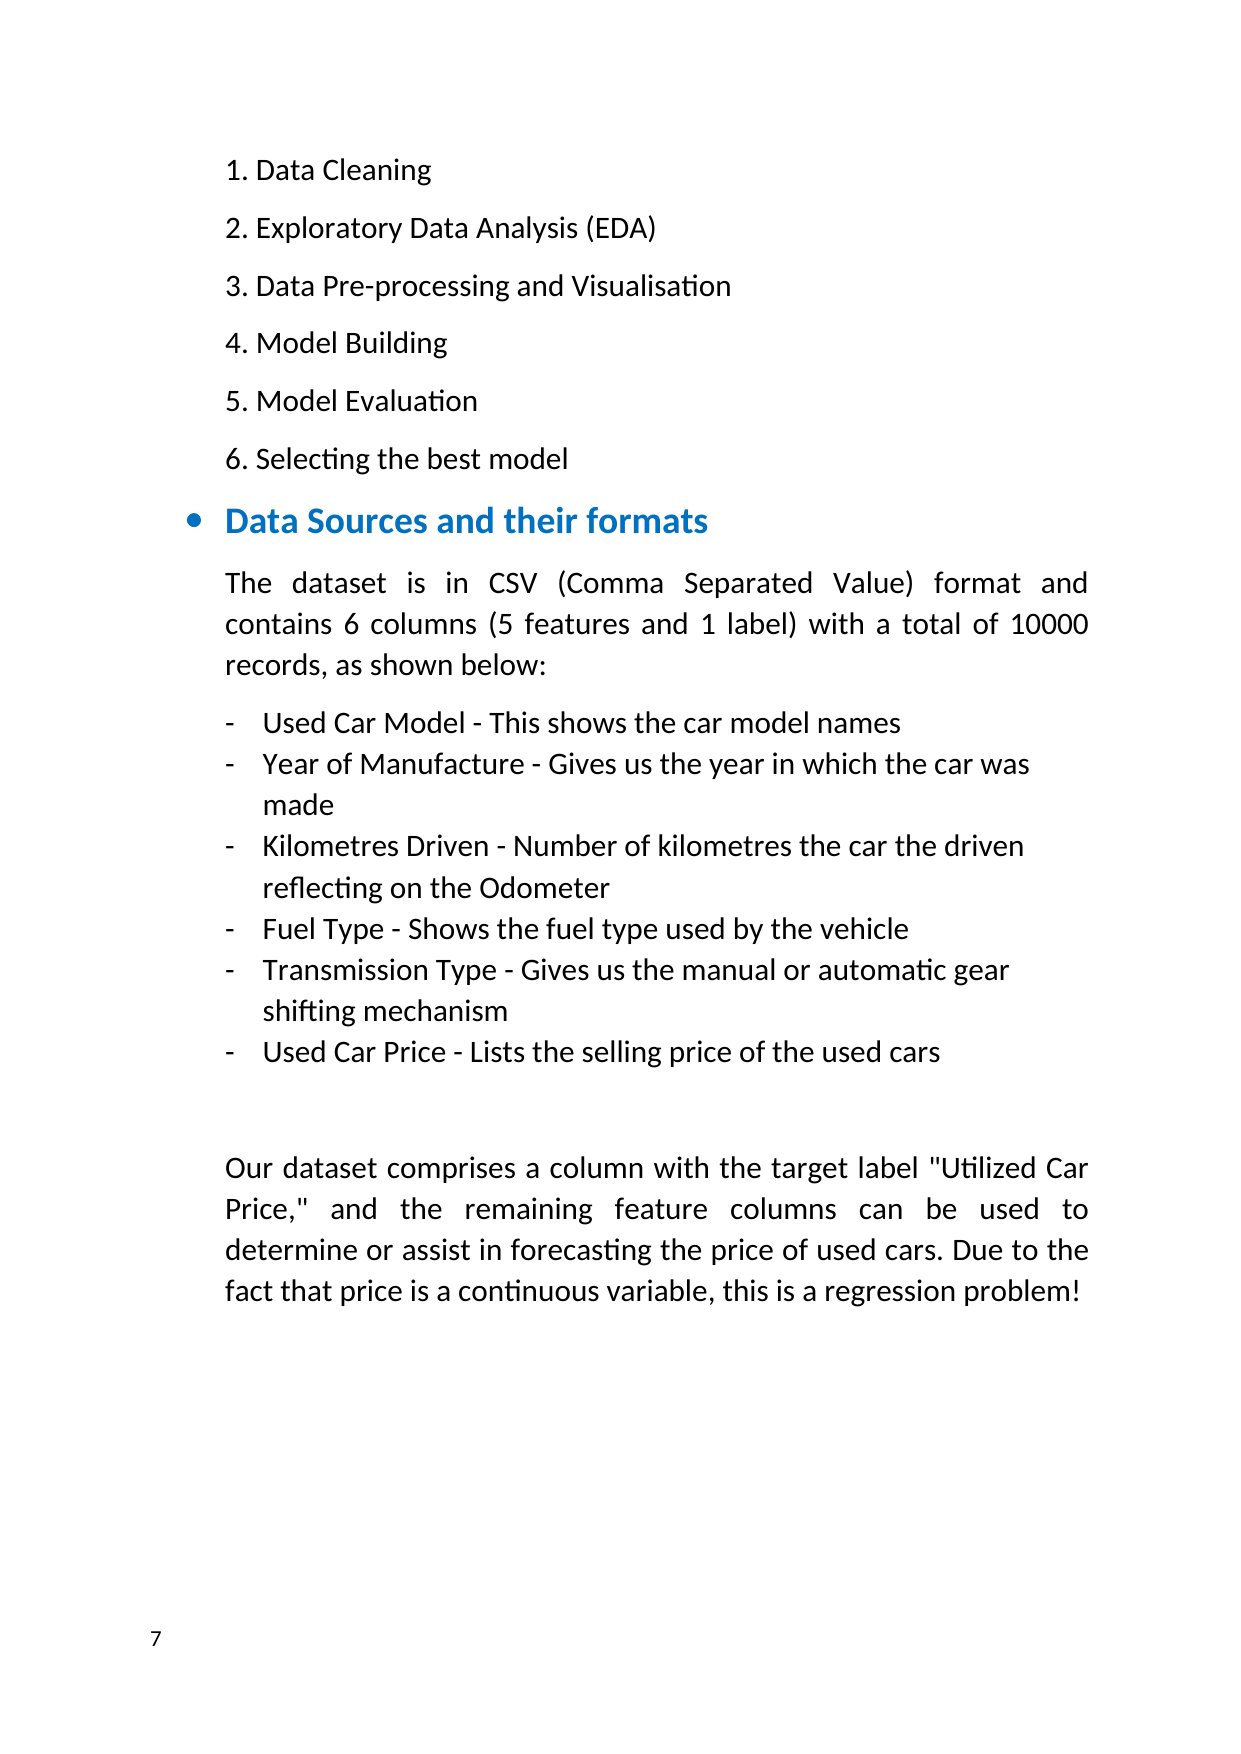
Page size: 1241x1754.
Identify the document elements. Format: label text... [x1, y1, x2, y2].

list Transmission Type - Gives us the manual or automatic gear shifting mechanism [225, 950, 1090, 1029]
text The dataset is in CSV (Comma Separated Value) format and contains 6 columns (5 features and 1 label) with a total of 10000 records, as shown below: [225, 563, 1090, 683]
list Year of Manufacture - Gives us the year in which the car was made [225, 744, 1090, 823]
text 5. Model Evaluation [225, 381, 1090, 419]
text 1. Data Cleaning [225, 150, 1090, 188]
text 6. Selecting the best model [225, 439, 1090, 477]
list Data Sources and their formats [187, 497, 1090, 543]
text 2. Exploratory Data Analysis (EDA) [225, 208, 1090, 246]
text Our dataset comprises a column with the target label "Utilized Car Price," and the remaining feature columns can be used to determine or assist in forecasting the price of used cars. Due to the fact that price is a continuous variable, this is a regression problem! [225, 1148, 1090, 1309]
list Kilometres Driven - Number of kilometres the car the driven reflecting on the Odometer [225, 827, 1090, 906]
list Fuel Type - Shows the fuel type used by the vehicle [225, 909, 1090, 947]
text 3. Data Pre-processing and Visualisation [225, 266, 1090, 304]
text 4. Model Building [225, 323, 1090, 362]
list Used Car Model - This shows the car model names [225, 703, 1090, 741]
list Used Car Price - Lists the selling price of the used cars [225, 1032, 1090, 1070]
